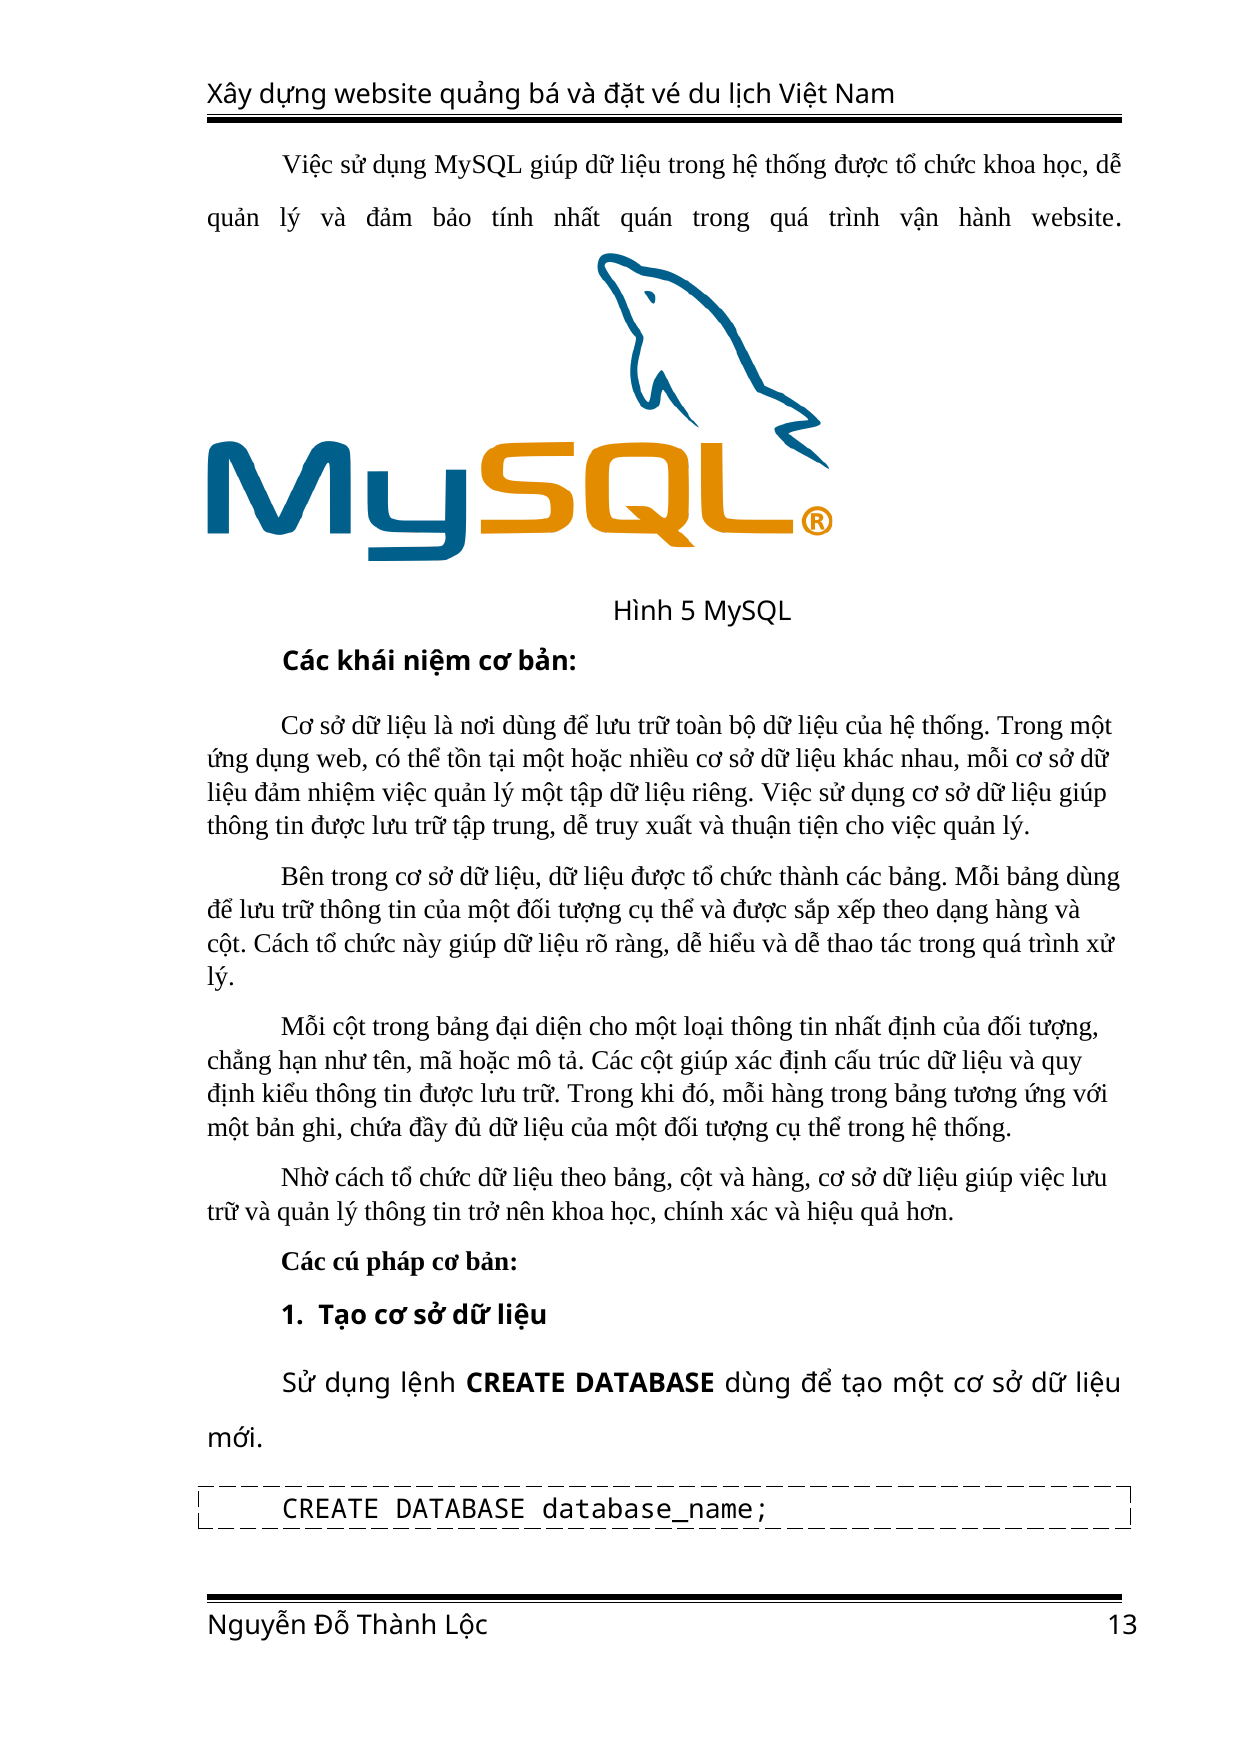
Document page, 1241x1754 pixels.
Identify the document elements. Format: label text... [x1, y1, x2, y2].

text Nhờ cách tổ chức dữ liệu theo bảng, cột và hàng, cơ sở dữ liệu giúp việc lưu trữ và quản lý thông tin trở nên khoa học, chính xác và hiệu quả hơn. [207, 1161, 1122, 1226]
list Tạo cơ sở dữ liệu [281, 1295, 1122, 1332]
text Mỗi cột trong bảng đại diện cho một loại thông tin nhất định của đối tượng, chẳng hạn như tên, mã hoặc mô tả. Các cột giúp xác định cấu trúc dữ liệu và quy định kiểu thông tin được lưu trữ. Trong khi đó, mỗi hàng trong bảng tương ứng với một bản ghi, chứa đầy đủ dữ liệu của một đối tượng cụ thể trong hệ thống. [207, 1011, 1122, 1142]
text CREATE DATABASE database_name; [197, 1486, 1131, 1529]
text Bên trong cơ sở dữ liệu, dữ liệu được tổ chức thành các bảng. Mỗi bảng dùng để lưu trữ thông tin của một đối tượng cụ thể và được sắp xếp theo dạng hàng và cột. Cách tổ chức này giúp dữ liệu rõ ràng, dễ hiểu và dễ thao tác trong quá trình xử lý. [207, 860, 1122, 991]
picture [206, 252, 833, 561]
text Các khái niệm cơ bản: [207, 641, 1122, 678]
text Các cú pháp cơ bản: [207, 1245, 1122, 1276]
text Cơ sở dữ liệu là nơi dùng để lưu trữ toàn bộ dữ liệu của hệ thống. Trong một ứng dụng web, có thể tồn tại một hoặc nhiều cơ sở dữ liệu khác nhau, mỗi cơ sở dữ liệu đảm nhiệm việc quản lý một tập dữ liệu riêng. Việc sử dụng cơ sở dữ liệu giúp thông tin được lưu trữ tập trung, dễ truy xuất và thuận tiện cho việc quản lý. [207, 709, 1122, 841]
text Sử dụng lệnh CREATE DATABASE dùng để tạo một cơ sở dữ liệu mới. [207, 1363, 1122, 1455]
